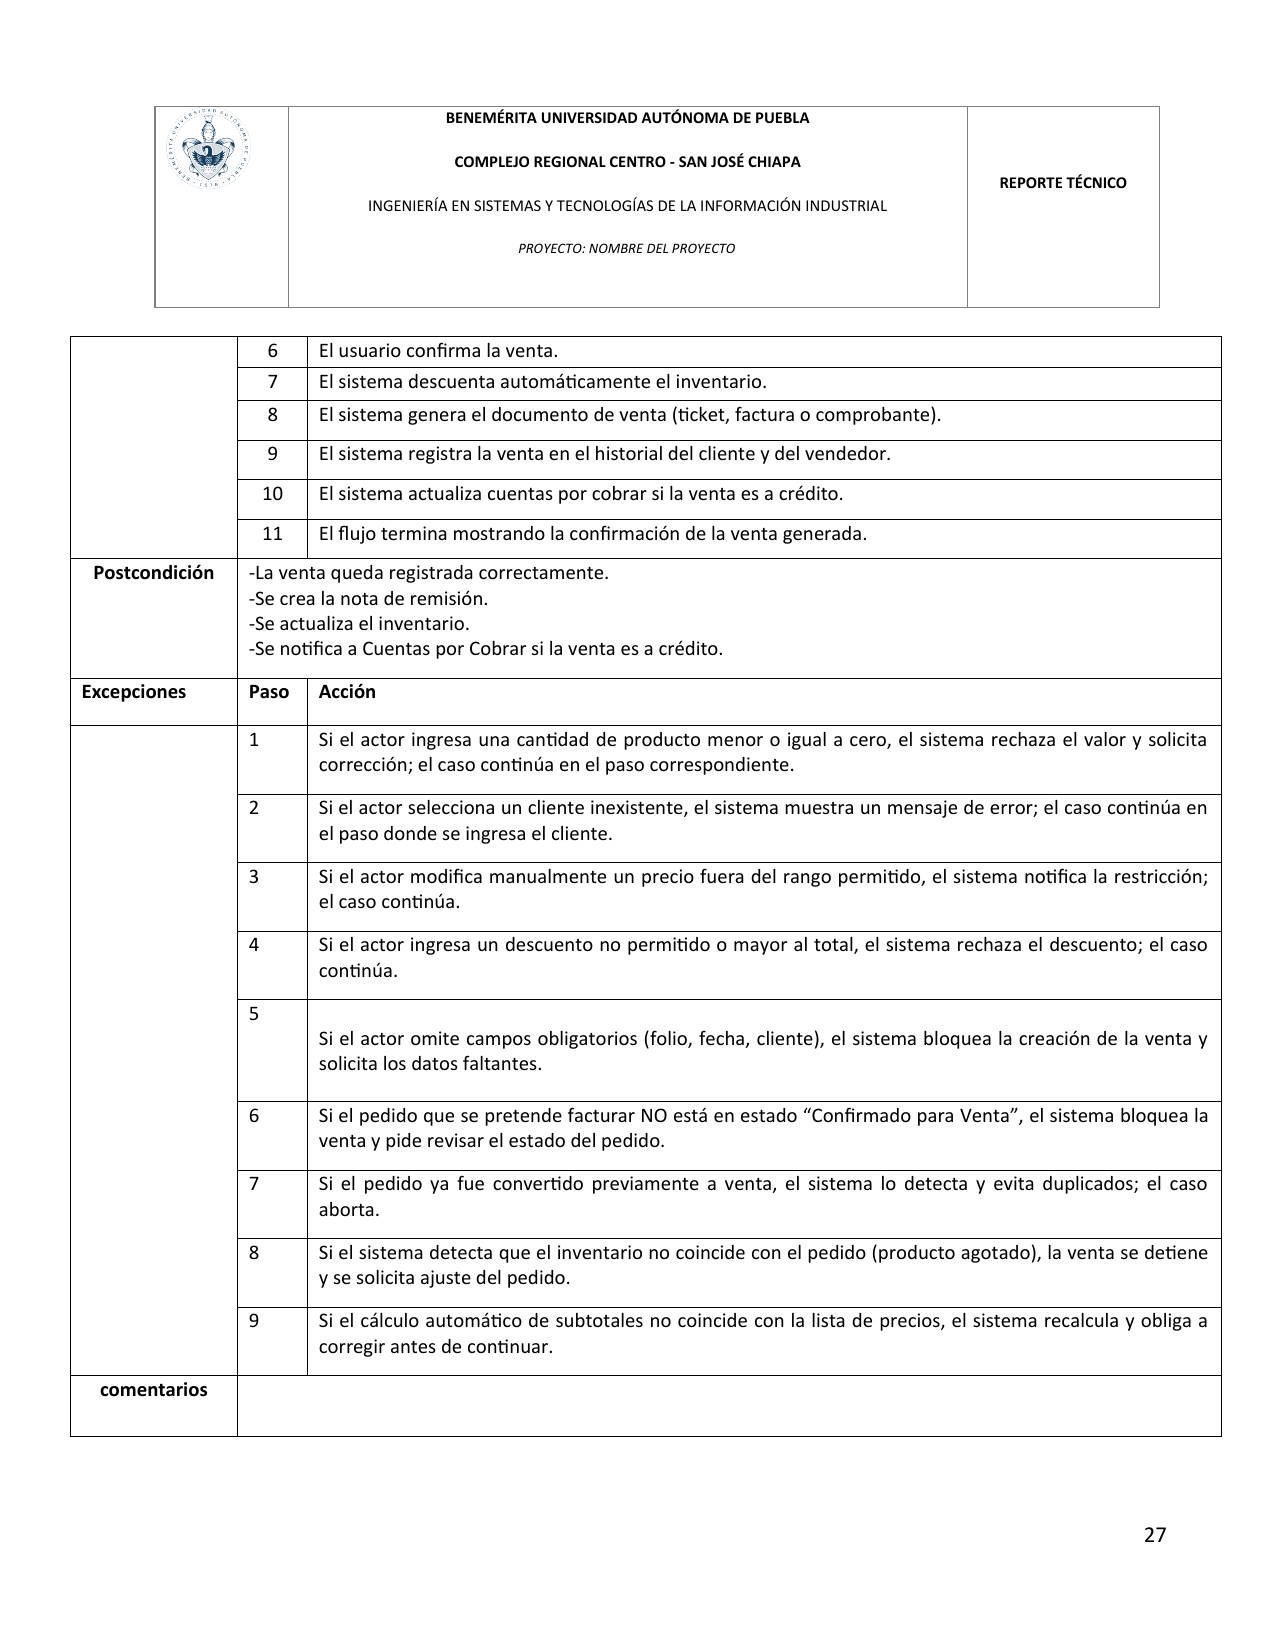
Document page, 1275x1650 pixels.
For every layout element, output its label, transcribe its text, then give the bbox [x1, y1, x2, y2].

table_cell 11 [238, 520, 307, 558]
table_cell 3 [238, 863, 307, 931]
table_cell 9 [238, 441, 307, 479]
table_cell [238, 1376, 1221, 1436]
table_cell [71, 726, 237, 1375]
table_cell 10 [238, 480, 307, 519]
table_cell Acción [308, 679, 1221, 725]
table_cell 6 [238, 1102, 307, 1169]
table_cell 5 [238, 1000, 307, 1101]
table_cell 6 [238, 337, 307, 367]
table_cell 2 [238, 795, 307, 862]
table_cell 1 [238, 726, 307, 793]
table_cell El flujo termina mostrando la confirmación de la venta generada. [308, 520, 1221, 558]
table_cell Si el actor omite campos obligatorios (folio, fecha, cliente), el sistema bloquea la creación de la venta y solicita los datos faltantes. [308, 1000, 1221, 1101]
table_cell Si el actor ingresa un descuento no permitido o mayor al total, el sistema rechaza el descuento; el caso continúa. [308, 932, 1221, 999]
table_cell Postcondición [71, 559, 237, 678]
table_cell 8 [238, 401, 307, 439]
table_cell Si el cálculo automático de subtotales no coincide con la lista de precios, el sistema recalcula y obliga a corregir antes de continuar. [308, 1308, 1221, 1375]
table_cell Si el actor modifica manualmente un precio fuera del rango permitido, el sistema notifica la restricción; el caso continúa. [308, 863, 1221, 931]
table_cell El sistema actualiza cuentas por cobrar si la venta es a crédito. [308, 480, 1221, 519]
table_cell Si el pedido que se pretende facturar NO está en estado “Confirmado para Venta”, el sistema bloquea la venta y pide revisar el estado del pedido. [308, 1102, 1221, 1169]
table_cell 7 [238, 368, 307, 400]
table_cell Si el pedido ya fue convertido previamente a venta, el sistema lo detecta y evita duplicados; el caso aborta. [308, 1171, 1221, 1238]
table_cell Si el sistema detecta que el inventario no coincide con el pedido (producto agotado), la venta se detiene y se solicita ajuste del pedido. [308, 1239, 1221, 1307]
table_cell Si el actor selecciona un cliente inexistente, el sistema muestra un mensaje de error; el caso continúa en el paso donde se ingresa el cliente. [308, 795, 1221, 862]
table_cell El sistema registra la venta en el historial del cliente y del vendedor. [308, 441, 1221, 479]
table_cell -La venta queda registrada correctamente. -Se crea la nota de remisión. -Se actualiza el inventario. -Se notifica a Cuentas por Cobrar si la venta es a crédito. [238, 559, 1221, 678]
table_cell 4 [238, 932, 307, 999]
table_cell 8 [238, 1239, 307, 1307]
table_cell Si el actor ingresa una cantidad de producto menor o igual a cero, el sistema rechaza el valor y solicita corrección; el caso continúa en el paso correspondiente. [308, 726, 1221, 793]
table_cell Excepciones [71, 679, 237, 725]
table_cell comentarios [71, 1376, 237, 1436]
picture [166, 107, 251, 193]
table_cell El sistema genera el documento de venta (ticket, factura o comprobante). [308, 401, 1221, 439]
table_cell Paso [238, 679, 307, 725]
table_cell 7 [238, 1171, 307, 1238]
table_cell El usuario confirma la venta. [308, 337, 1221, 367]
table_cell El sistema descuenta automáticamente el inventario. [308, 368, 1221, 400]
table_cell 9 [238, 1308, 307, 1375]
